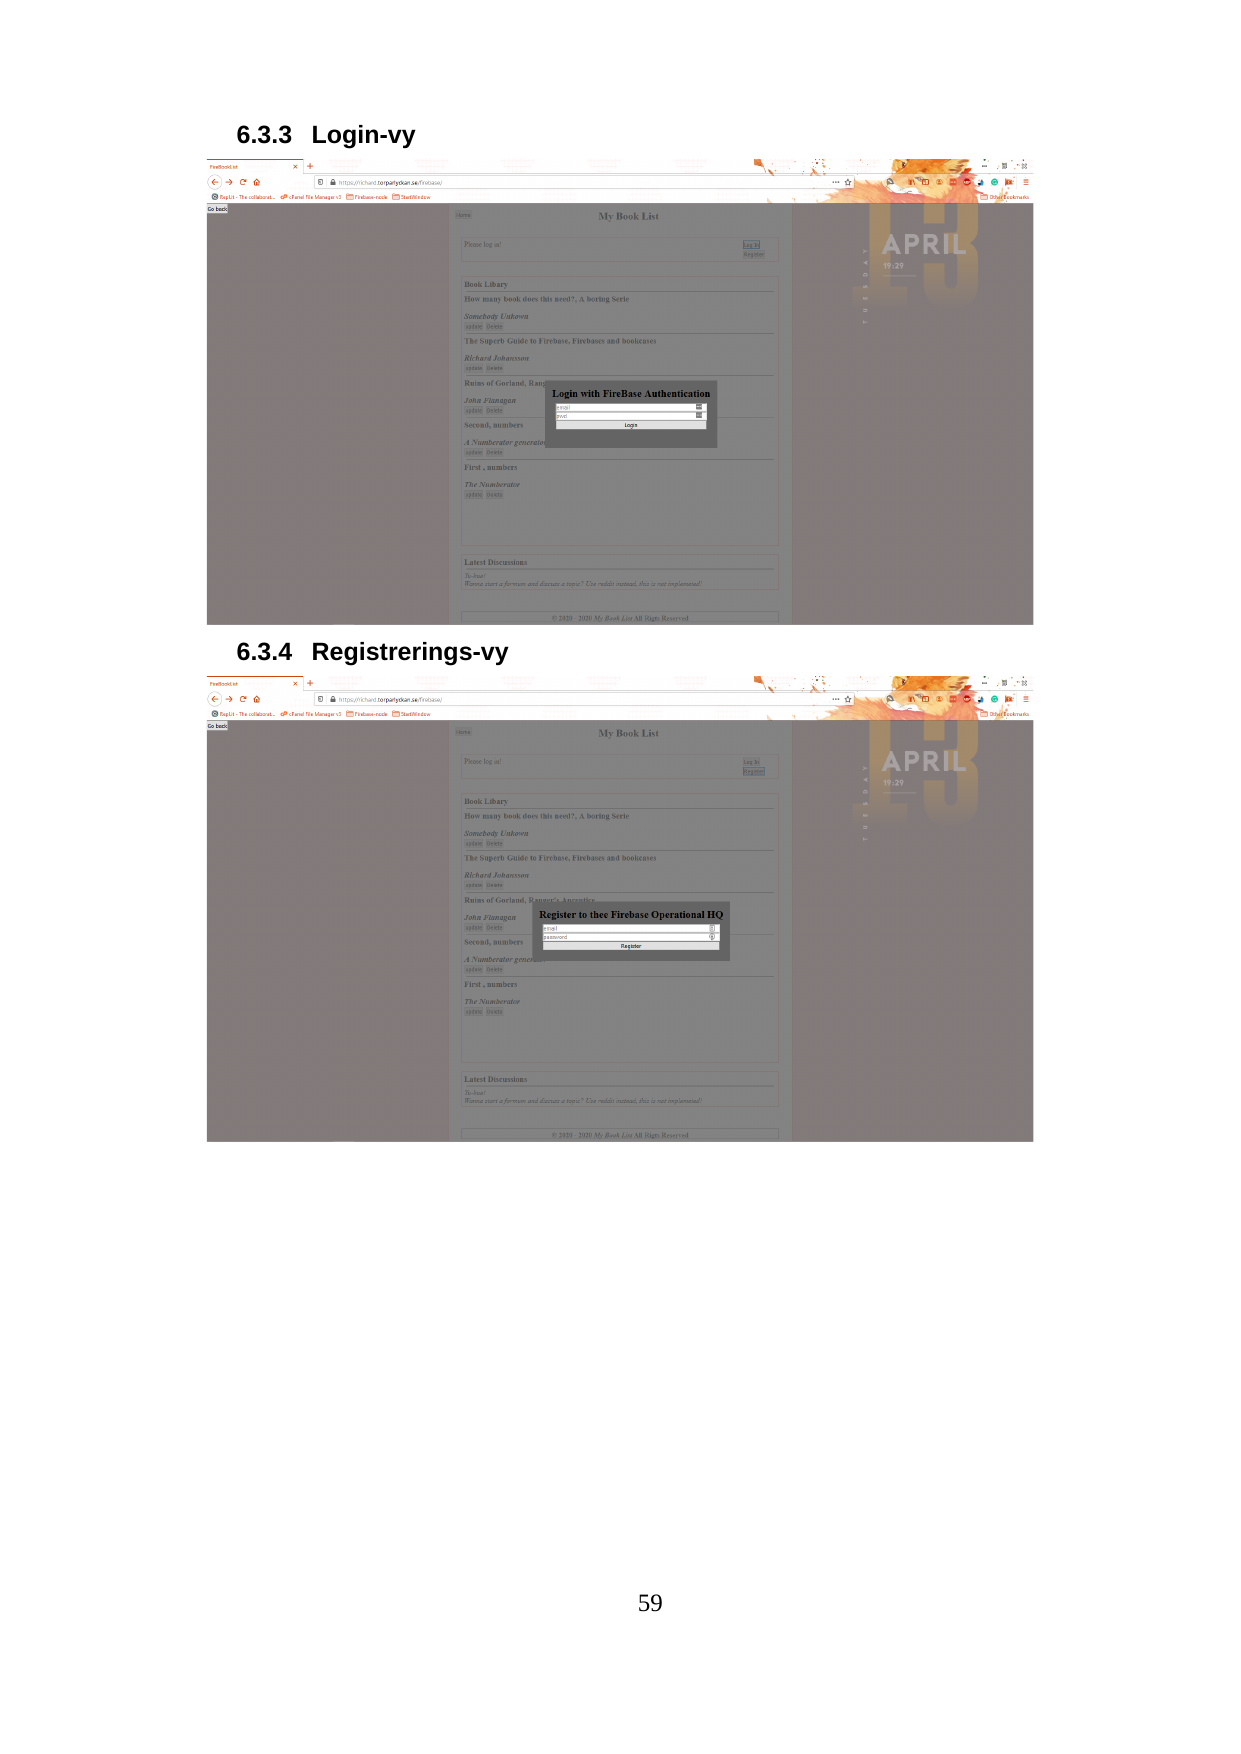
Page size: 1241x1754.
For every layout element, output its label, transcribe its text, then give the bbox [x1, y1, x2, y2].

subtitle Login-vy [236, 121, 1033, 149]
picture [206, 159, 1034, 625]
picture [206, 676, 1034, 1142]
subtitle Registrerings-vy [236, 637, 1033, 666]
